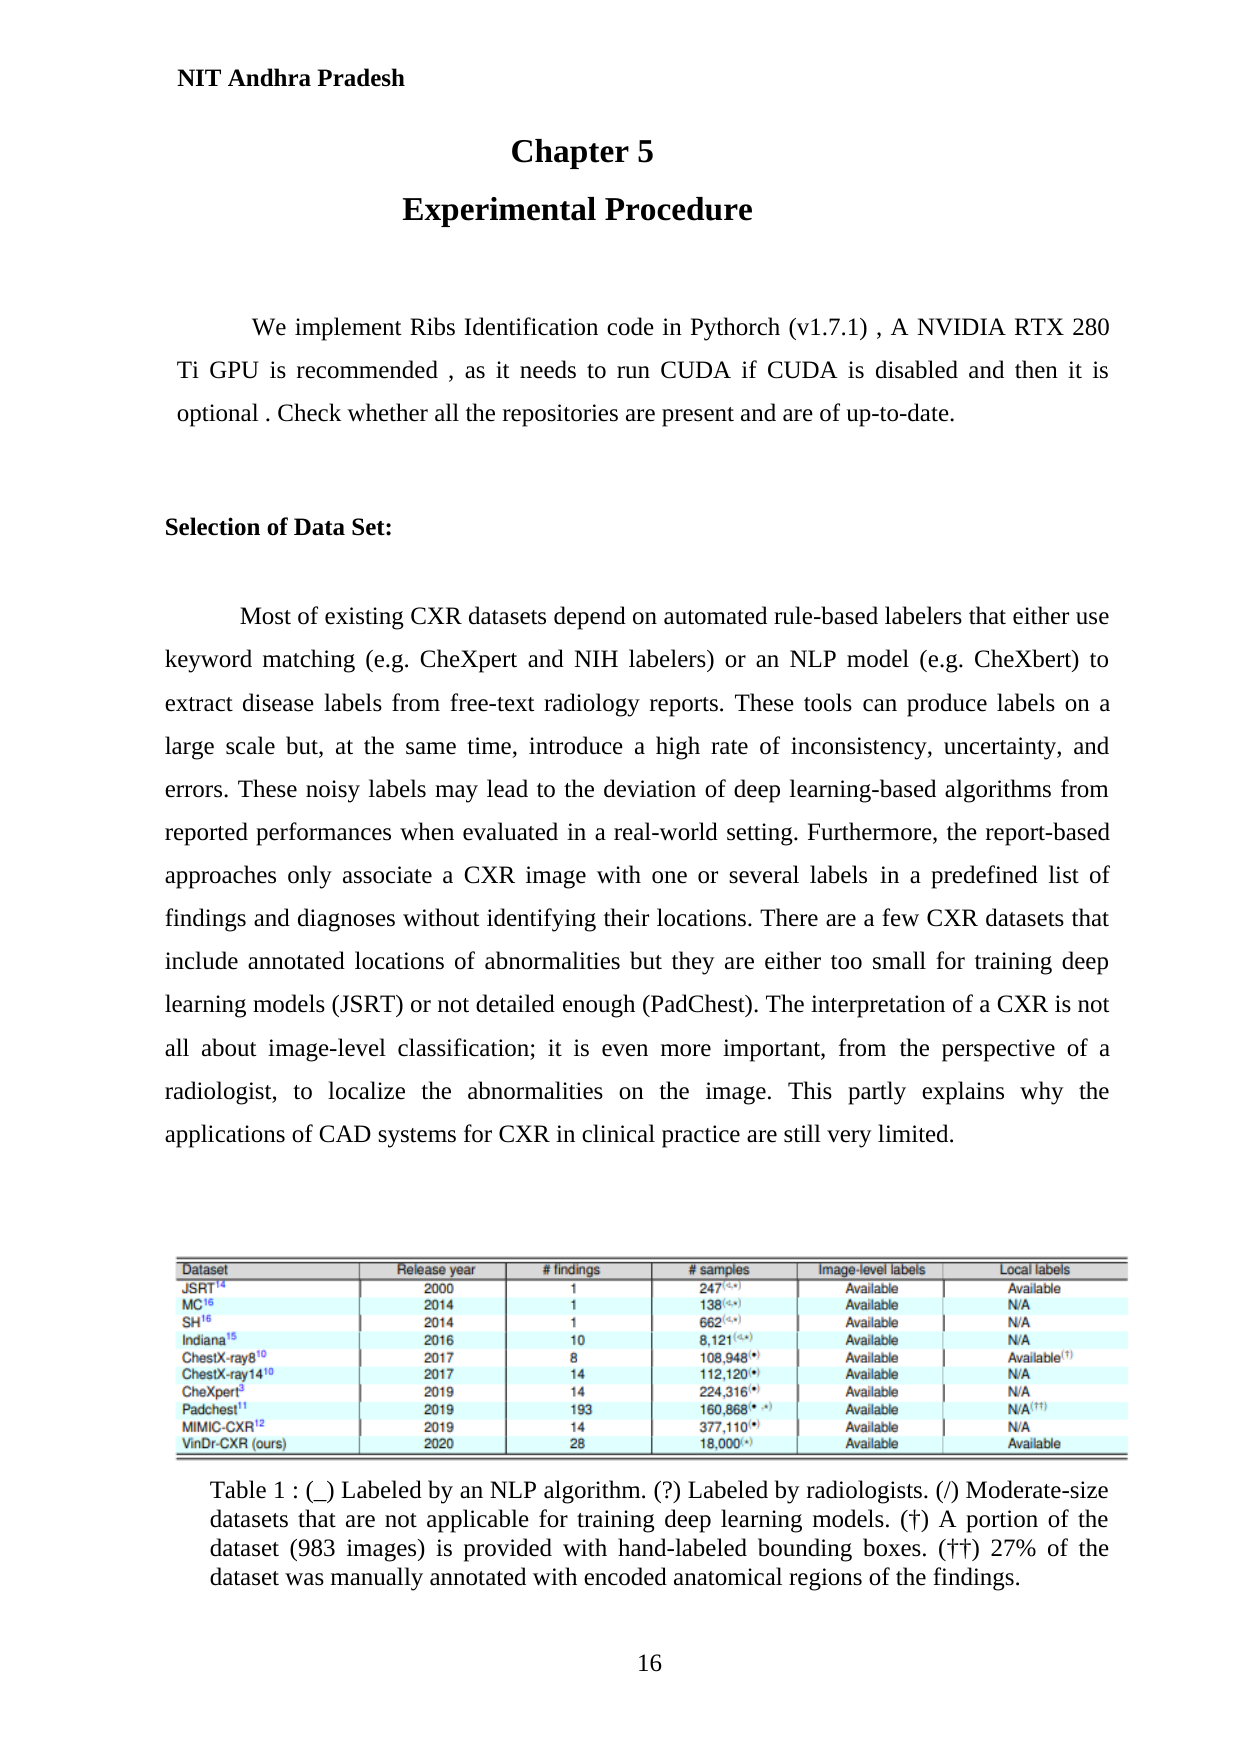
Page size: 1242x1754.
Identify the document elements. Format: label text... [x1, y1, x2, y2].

text Selection of Data Set: [164, 512, 1110, 541]
text Table 1 : (_) Labeled by an NLP algorithm. (?) Labeled by radiologists. (/) Moderate-size datasets that are not applicable for training deep learning models. (†) A portion of the dataset (983 images) is provided with hand-labeled bounding boxes. (††) 27% of the dataset was manually annotated with encoded anatomical regions of the findings. [209, 1476, 1110, 1591]
subtitle Chapter 5 Experimental Procedure [402, 132, 801, 227]
picture [164, 1254, 1145, 1462]
text We implement Ribs Identification code in Pythorch (v1.7.1) , A NVIDIA RTX 280 Ti GPU is recommended , as it needs to run CUDA if CUDA is disabled and then it is optional . Check whether all the repositories are present and are of up-to-date. [177, 312, 1110, 427]
text Most of existing CXR datasets depend on automated rule-based labelers that either use keyword matching (e.g. CheXpert and NIH labelers) or an NLP model (e.g. CheXbert) to extract disease labels from free-text radiology reports. These tools can produce labels on a large scale but, at the same time, introduce a high rate of inconsistency, uncertainty, and errors. These noisy labels may lead to the deviation of deep learning-based algorithms from reported performances when evaluated in a real-world setting. Furthermore, the report-based approaches only associate a CXR image with one or several labels in a predefined list of findings and diagnoses without identifying their locations. There are a few CXR datasets that include annotated locations of abnormalities but they are either too small for training deep learning models (JSRT) or not detailed enough (PadChest). The interpretation of a CXR is not all about image-level classification; it is even more important, from the perspective of a radiologist, to localize the abnormalities on the image. This partly explains why the applications of CAD systems for CXR in clinical practice are still very limited. [164, 601, 1110, 1148]
